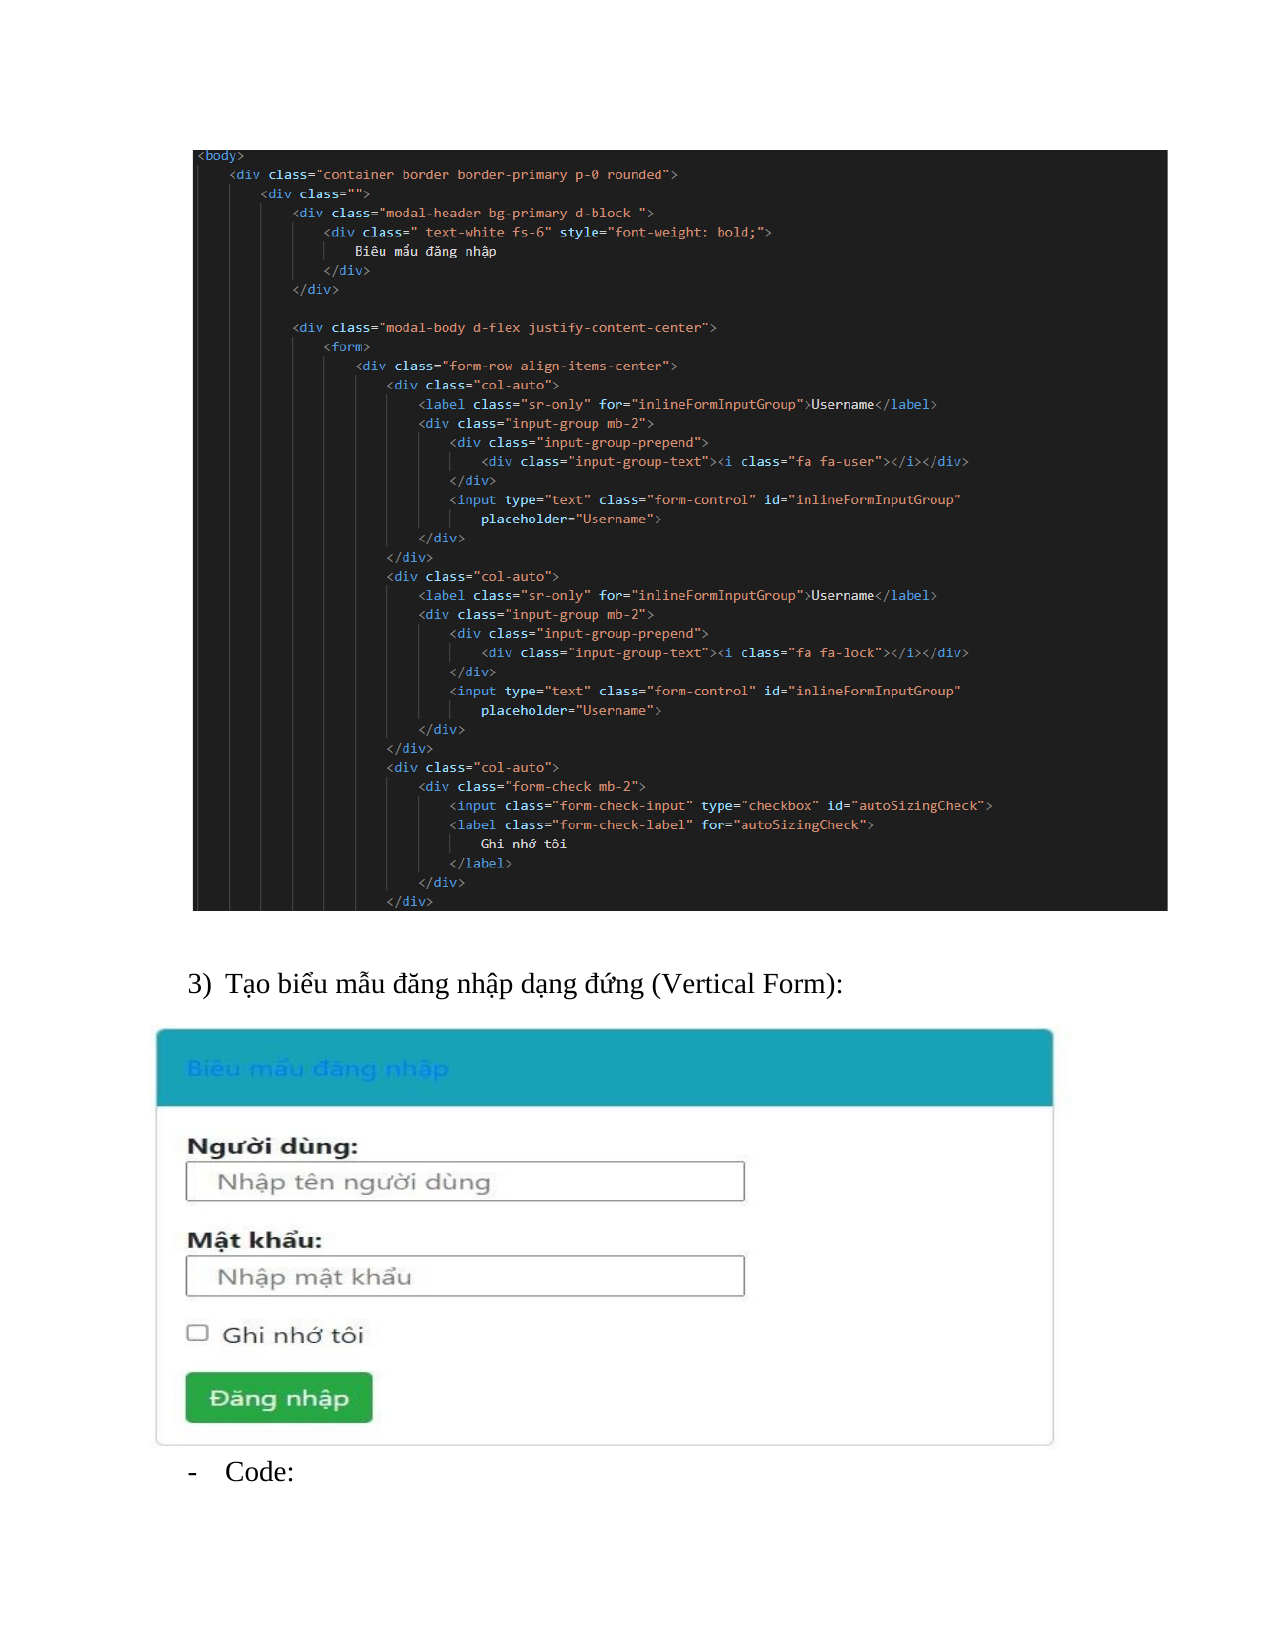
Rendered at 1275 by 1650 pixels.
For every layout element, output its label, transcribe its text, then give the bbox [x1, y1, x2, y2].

subtitle Tạo biểu mẫu đăng nhập dạng đứng (Vertical Form): [187, 966, 1125, 999]
picture [192, 150, 1168, 911]
picture [150, 1024, 1073, 1449]
